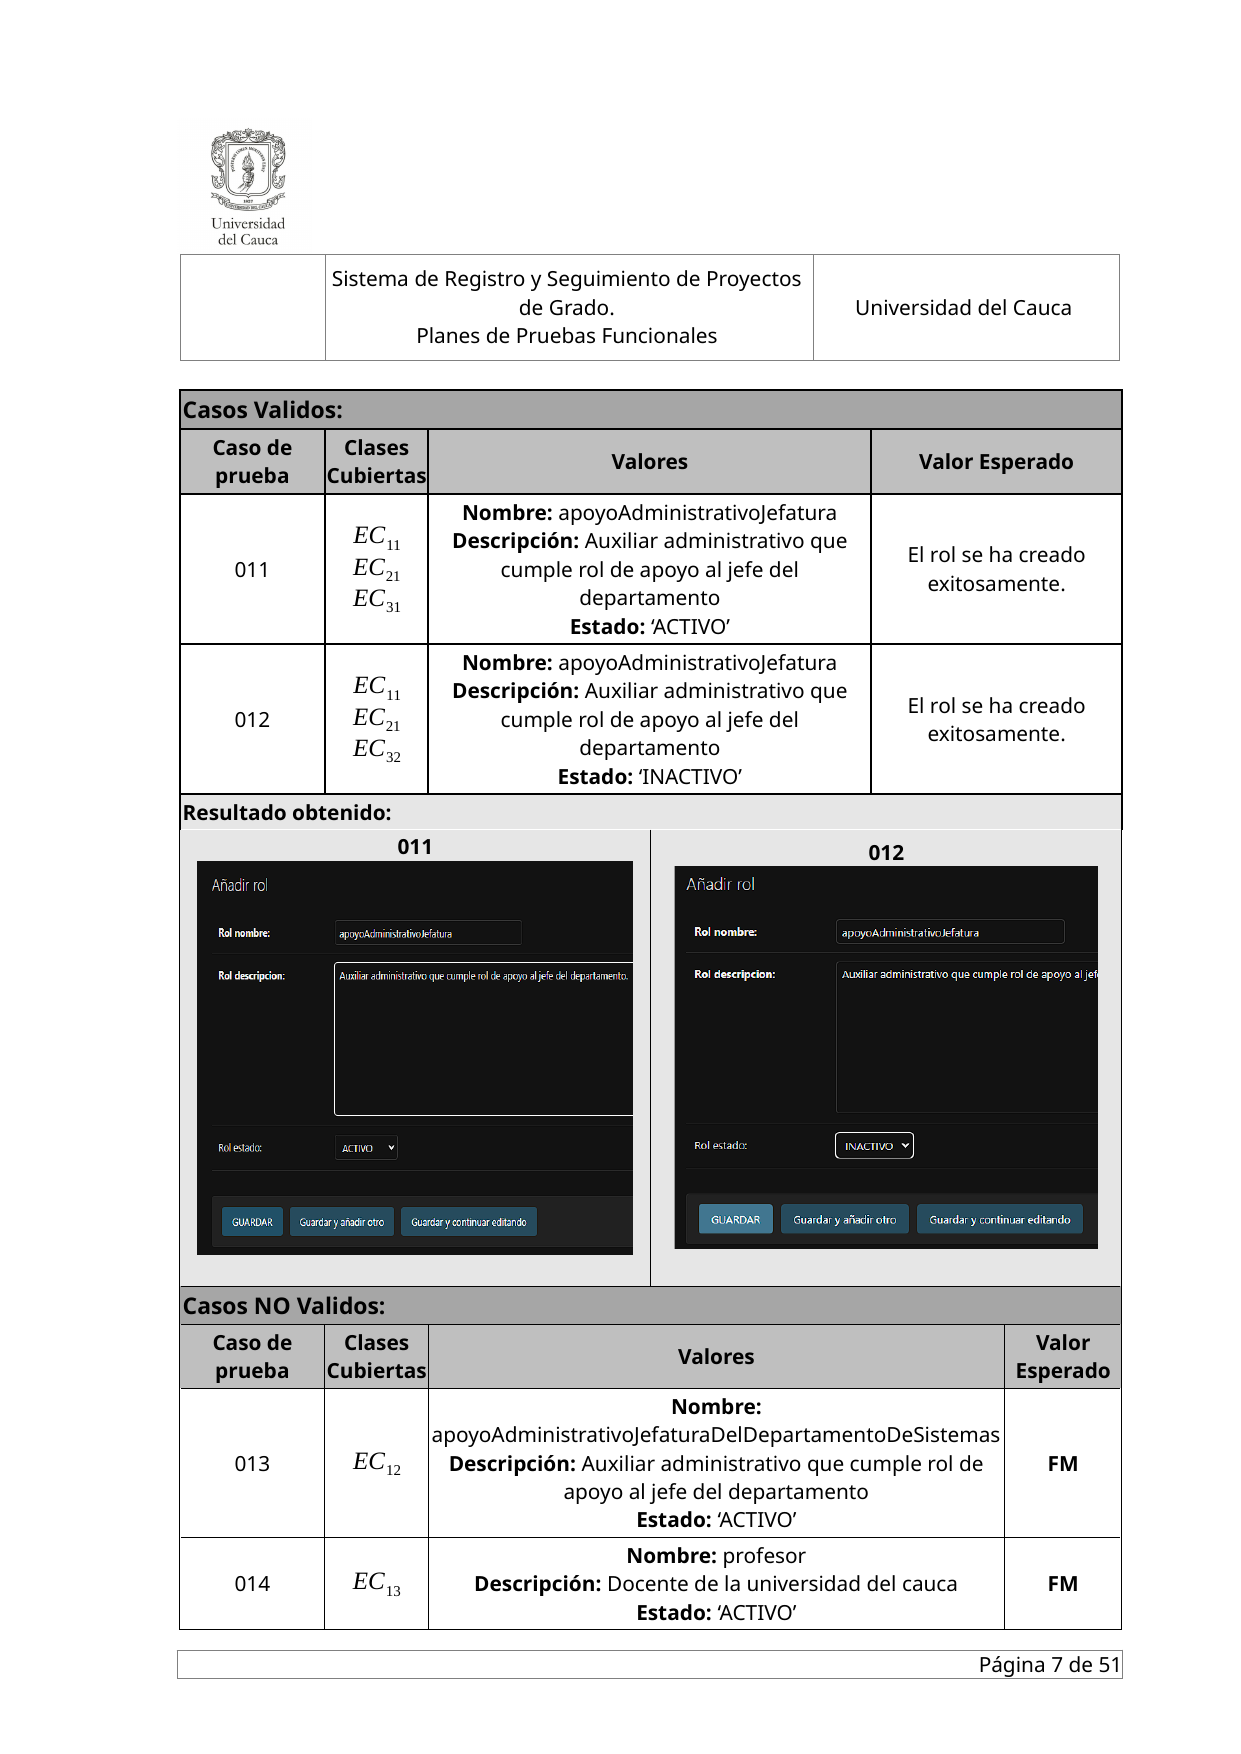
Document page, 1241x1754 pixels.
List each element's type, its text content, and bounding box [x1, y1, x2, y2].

table_cell 011 [180, 830, 650, 1286]
table_cell Casos NO Validos: [180, 1286, 1121, 1324]
table_cell 011 [181, 495, 324, 643]
table_cell 013 [180, 1388, 324, 1537]
table_cell Caso de prueba [181, 430, 324, 493]
table_cell Nombre: apoyoAdministrativoJefatura Descripción: Auxiliar administrativo que cumple rol de apoyo al jefe del departamento Estado: ‘INACTIVO’ [429, 645, 870, 793]
table_cell [326, 495, 427, 643]
table_cell [325, 1538, 428, 1629]
table_cell El rol se ha creado exitosamente. [872, 645, 1121, 793]
table_cell Nombre: profesor Descripción: Docente de la universidad del cauca Estado: ‘ACTIVO’ [429, 1538, 1004, 1629]
table_cell Valor Esperado [872, 430, 1121, 493]
picture [674, 866, 1098, 1249]
table_cell Nombre: apoyoAdministrativoJefatura Descripción: Auxiliar administrativo que cumple rol de apoyo al jefe del departamento Estado: ‘ACTIVO’ [429, 495, 870, 643]
table_cell Valores [429, 430, 870, 493]
table_cell Clases Cubiertas [326, 430, 427, 493]
picture [197, 861, 633, 1255]
table_cell El rol se ha creado exitosamente. [872, 495, 1121, 643]
table_cell [326, 645, 427, 793]
table_cell 012 [181, 645, 324, 793]
table_cell Resultado obtenido: [181, 795, 1121, 829]
picture [177, 118, 312, 254]
table_cell 014 [180, 1537, 324, 1629]
table_cell FM [1005, 1388, 1121, 1537]
table_cell Casos Validos: [181, 391, 1121, 428]
table_cell FM [1005, 1537, 1121, 1629]
table_cell Nombre: apoyoAdministrativoJefaturaDelDepartamentoDeSistemas Descripción: Auxiliar administrativo que cumple rol de apoyo al jefe del departamento Estado: ‘ACTIVO’ [429, 1389, 1004, 1537]
table_cell Caso de prueba [180, 1324, 324, 1388]
table_cell Valor Esperado [1005, 1324, 1121, 1388]
table_cell Clases Cubiertas [325, 1325, 428, 1388]
table_cell [325, 1389, 428, 1537]
table_cell 012 [651, 830, 1121, 1286]
table_cell Valores [429, 1325, 1004, 1388]
